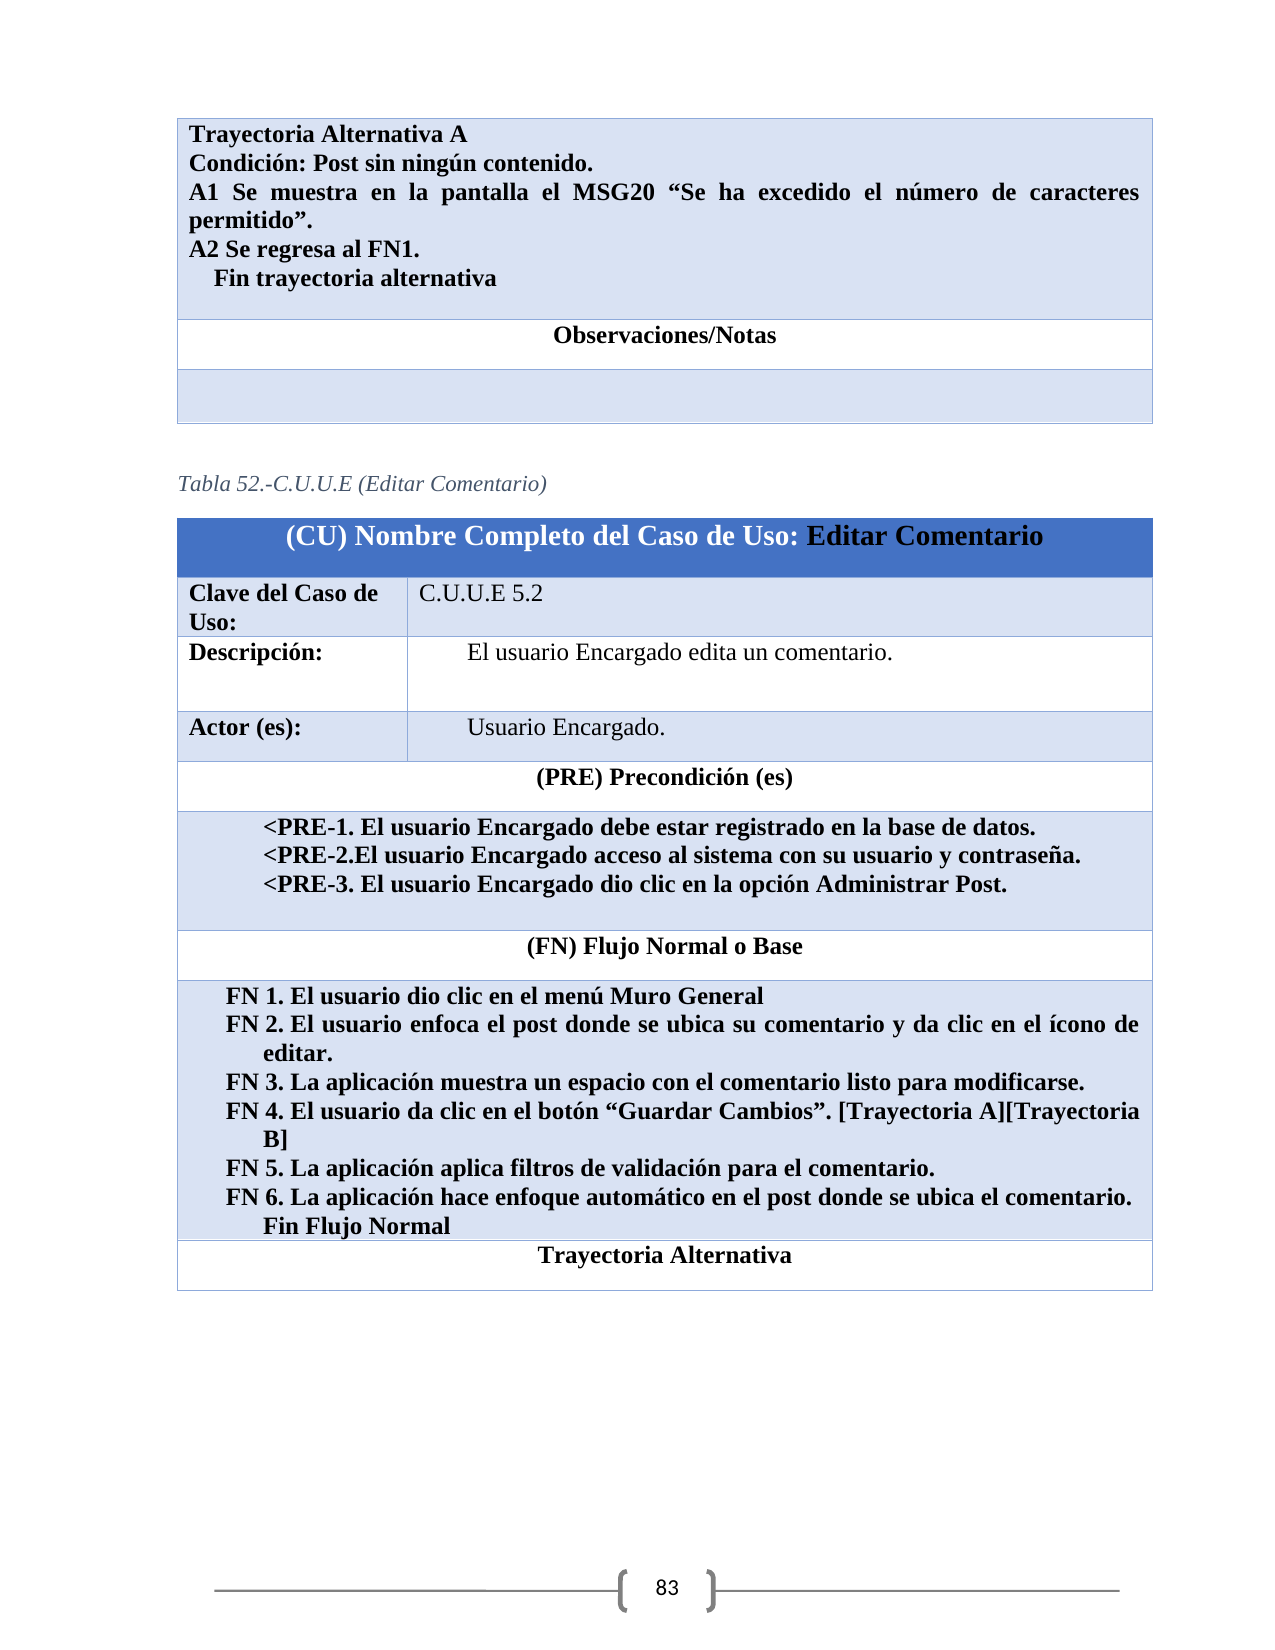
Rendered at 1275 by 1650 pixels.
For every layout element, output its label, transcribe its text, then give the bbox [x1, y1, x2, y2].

table_cell Actor (es): [178, 712, 407, 761]
table_cell (FN) Flujo Normal o Base [178, 931, 1152, 980]
table_header (CU) Nombre Completo del Caso de Uso: Editar Comentario [178, 519, 1152, 577]
table_cell Observaciones/Notas [178, 320, 1152, 369]
table_cell (PRE) Precondición (es) [178, 762, 1152, 811]
table_cell El usuario dio clic en el menú Muro General El usuario enfoca el post donde se ubica su comentario y da clic en el ícono de editar. La aplicación muestra un espacio con el comentario listo para modificarse. El usuario da clic en el botón “Guardar Cambios”. [Trayectoria A][Trayectoria B] La aplicación aplica filtros de validación para el comentario. La aplicación hace enfoque automático en el post donde se ubica el comentario. Fin Flujo Normal [178, 981, 1152, 1239]
table_cell Descripción: [178, 637, 407, 711]
table_cell <PRE-1. El usuario Encargado debe estar registrado en la base de datos. <PRE-2.El usuario Encargado acceso al sistema con su usuario y contraseña. <PRE-3. El usuario Encargado dio clic en la opción Administrar Post. [178, 812, 1152, 930]
table_cell Trayectoria Alternativa [178, 1241, 1152, 1289]
text Tabla 52.-C.U.U.E (Editar Comentario) [177, 470, 1157, 497]
table_cell Clave del Caso de Uso: [178, 578, 407, 636]
table_cell C.U.U.E 5.2 [408, 578, 1152, 636]
table_cell [178, 370, 1152, 422]
table_cell El usuario Encargado edita un comentario. [408, 637, 1152, 711]
table_cell Trayectoria Alternativa A Condición: Post sin ningún contenido. A1 Se muestra en la pantalla el MSG20 “Se ha excedido el número de caracteres permitido”. A2 Se regresa al FN1. Fin trayectoria alternativa [178, 119, 1152, 319]
table_cell Usuario Encargado. [408, 712, 1152, 761]
